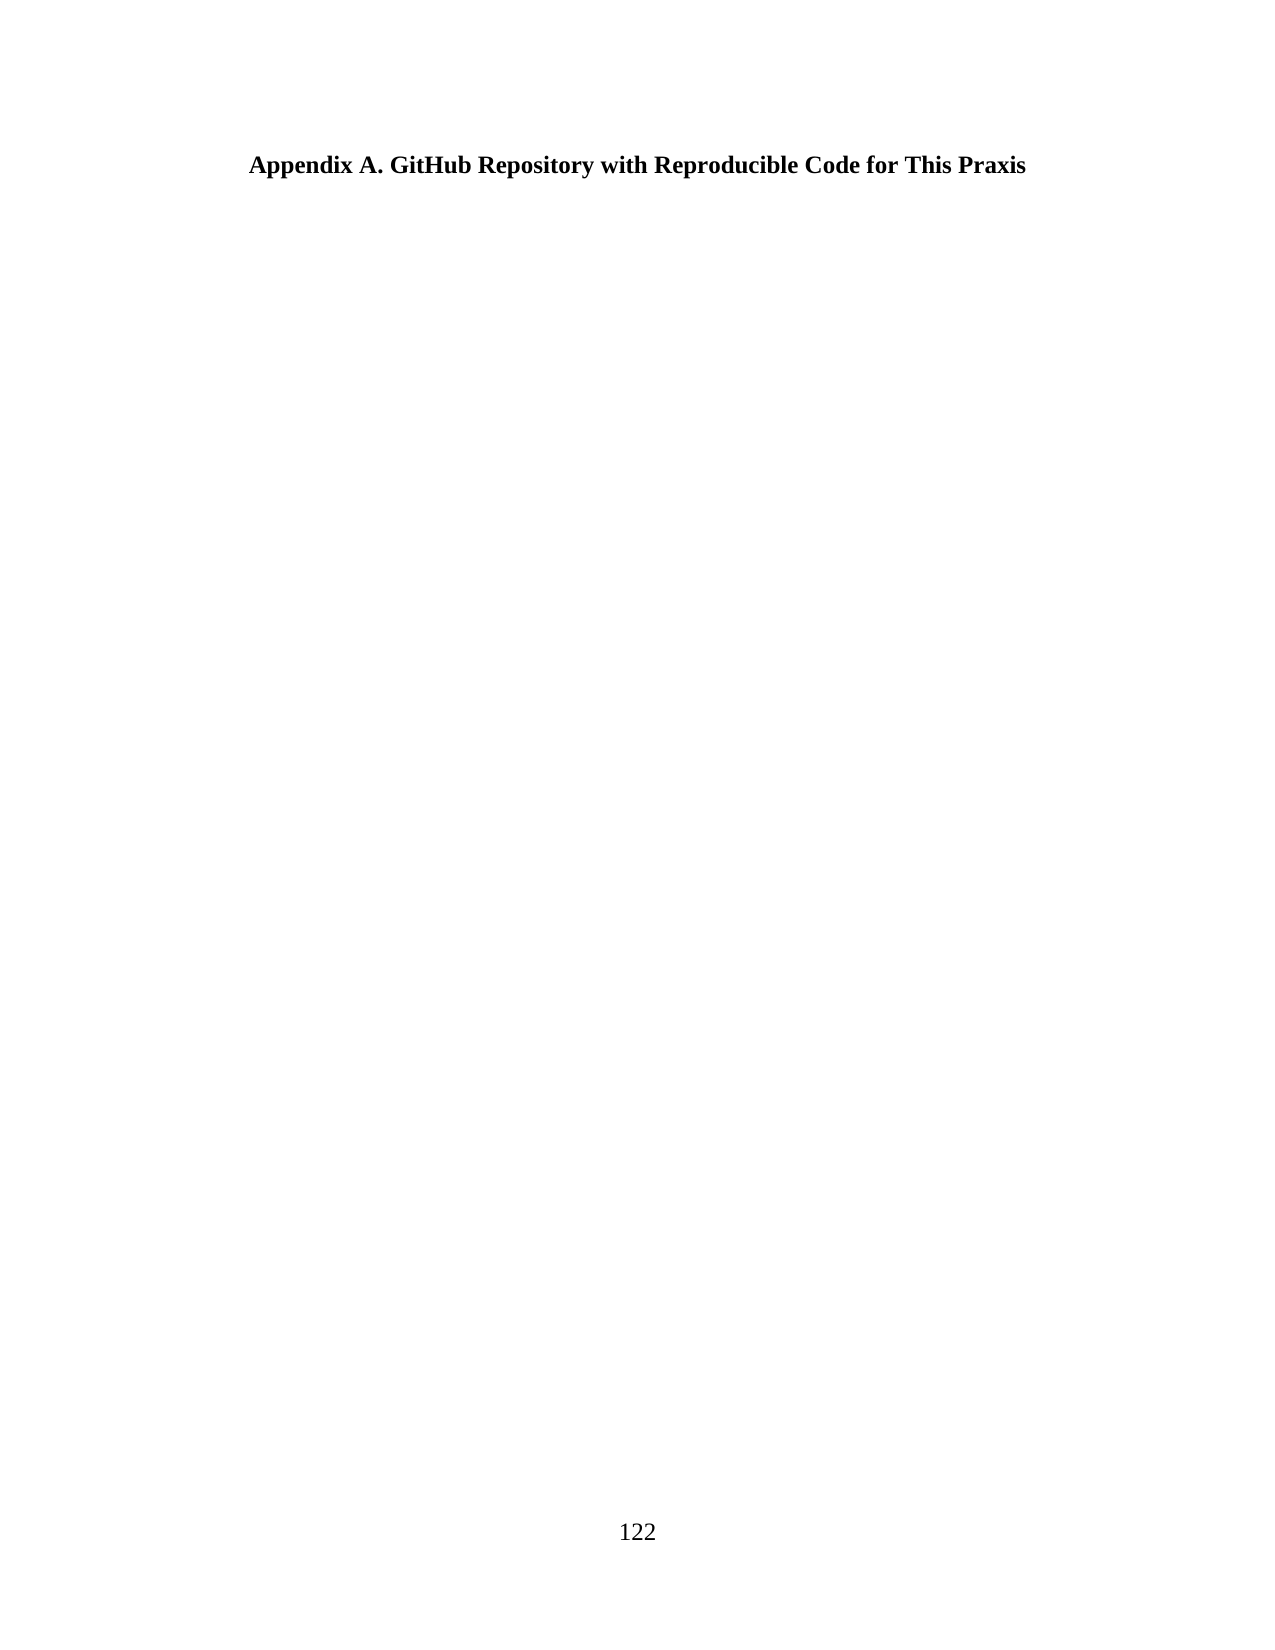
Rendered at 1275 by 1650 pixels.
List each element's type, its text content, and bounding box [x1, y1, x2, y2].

subtitle Appendix A. GitHub Repository with Reproducible Code for This Praxis [187, 150, 1087, 179]
